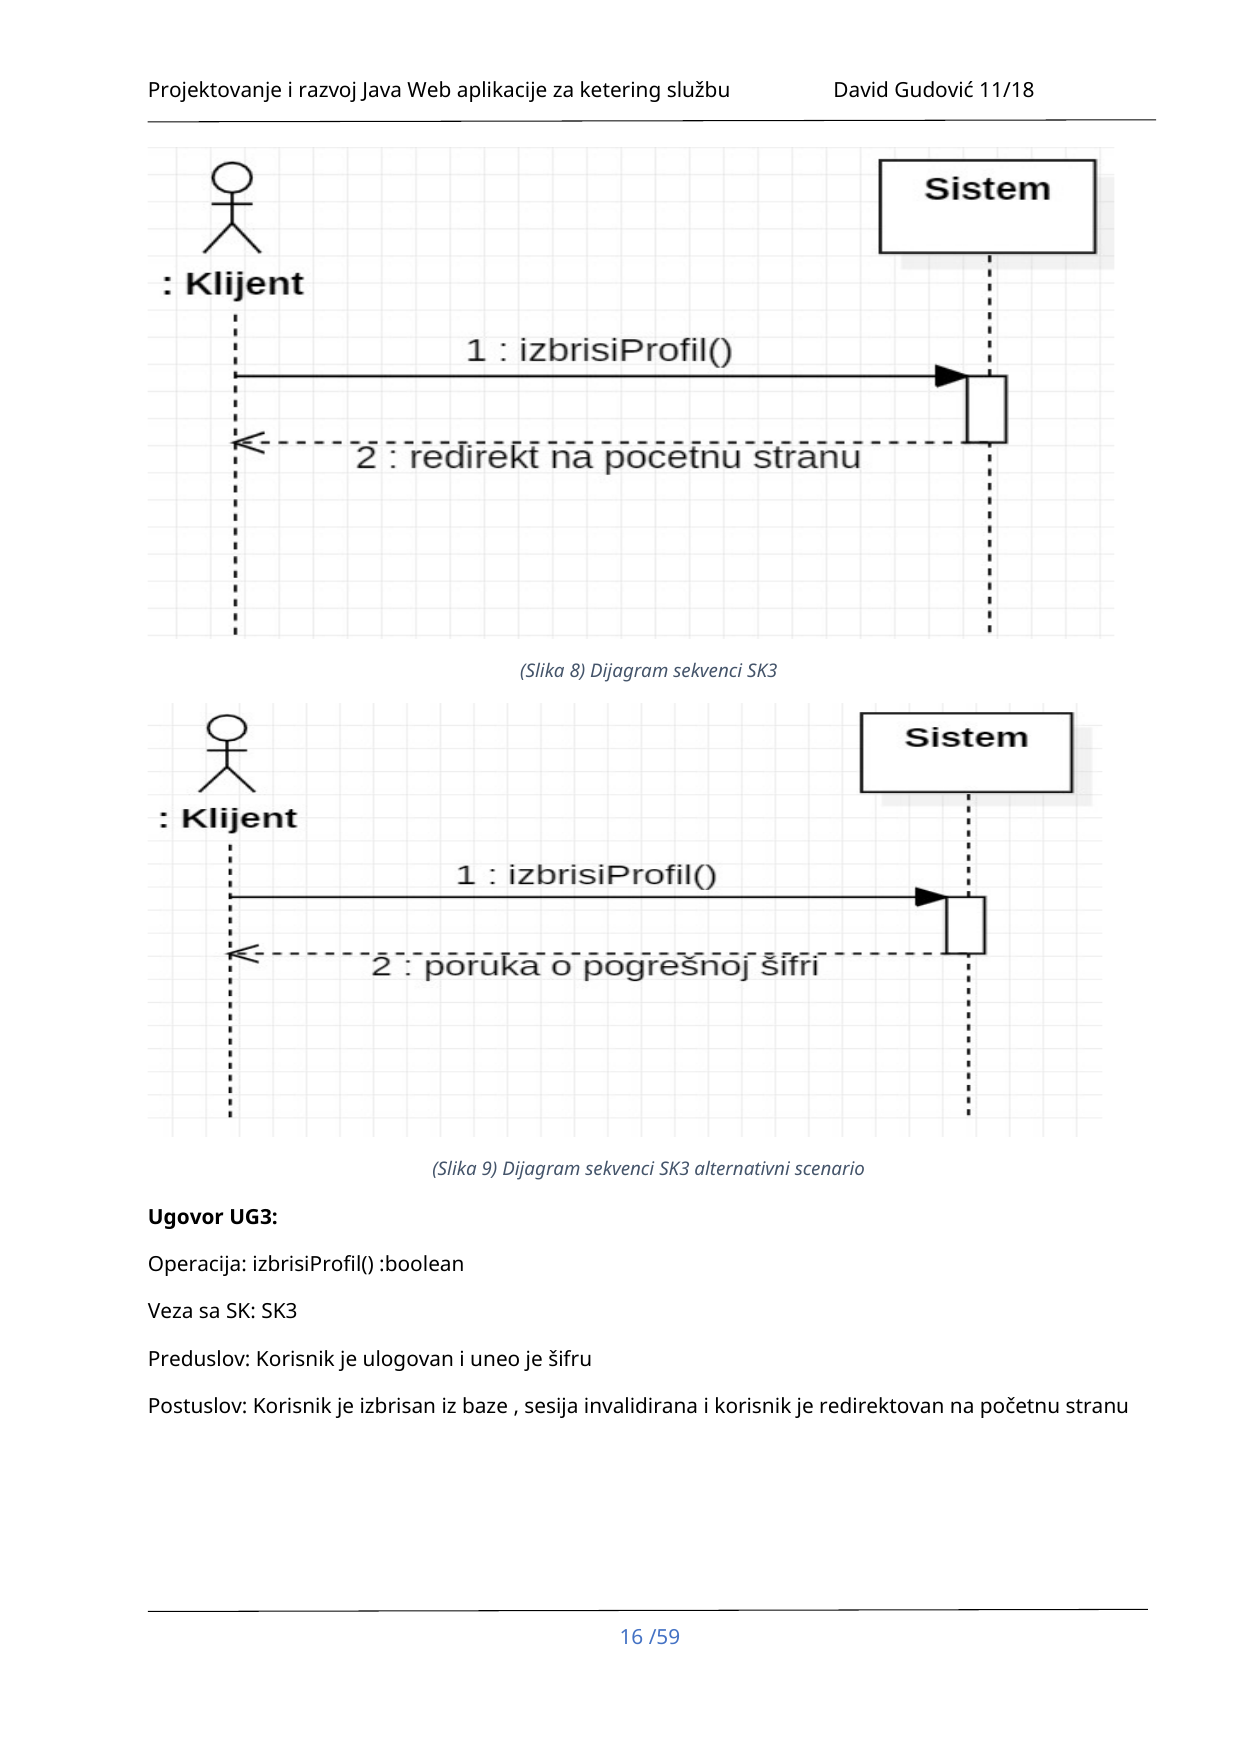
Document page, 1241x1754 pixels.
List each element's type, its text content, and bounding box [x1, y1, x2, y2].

text Postuslov: Korisnik je izbrisan iz baze , sesija invalidirana i korisnik je redirektovan na početnu stranu [148, 1391, 1152, 1419]
text (Slika 8) Dijagram sekvenci SK3 [148, 657, 1152, 682]
picture [147, 703, 1103, 1137]
text Operacija: izbrisiProfil() :boolean [148, 1249, 1152, 1278]
picture [147, 147, 1115, 639]
text Ugovor UG3: [148, 1202, 1152, 1230]
text (Slika 9) Dijagram sekvenci SK3 alternativni scenario [148, 1156, 1152, 1181]
text Veza sa SK: SK3 [148, 1296, 1152, 1325]
text Preduslov: Korisnik je ulogovan i uneo je šifru [148, 1344, 1152, 1372]
